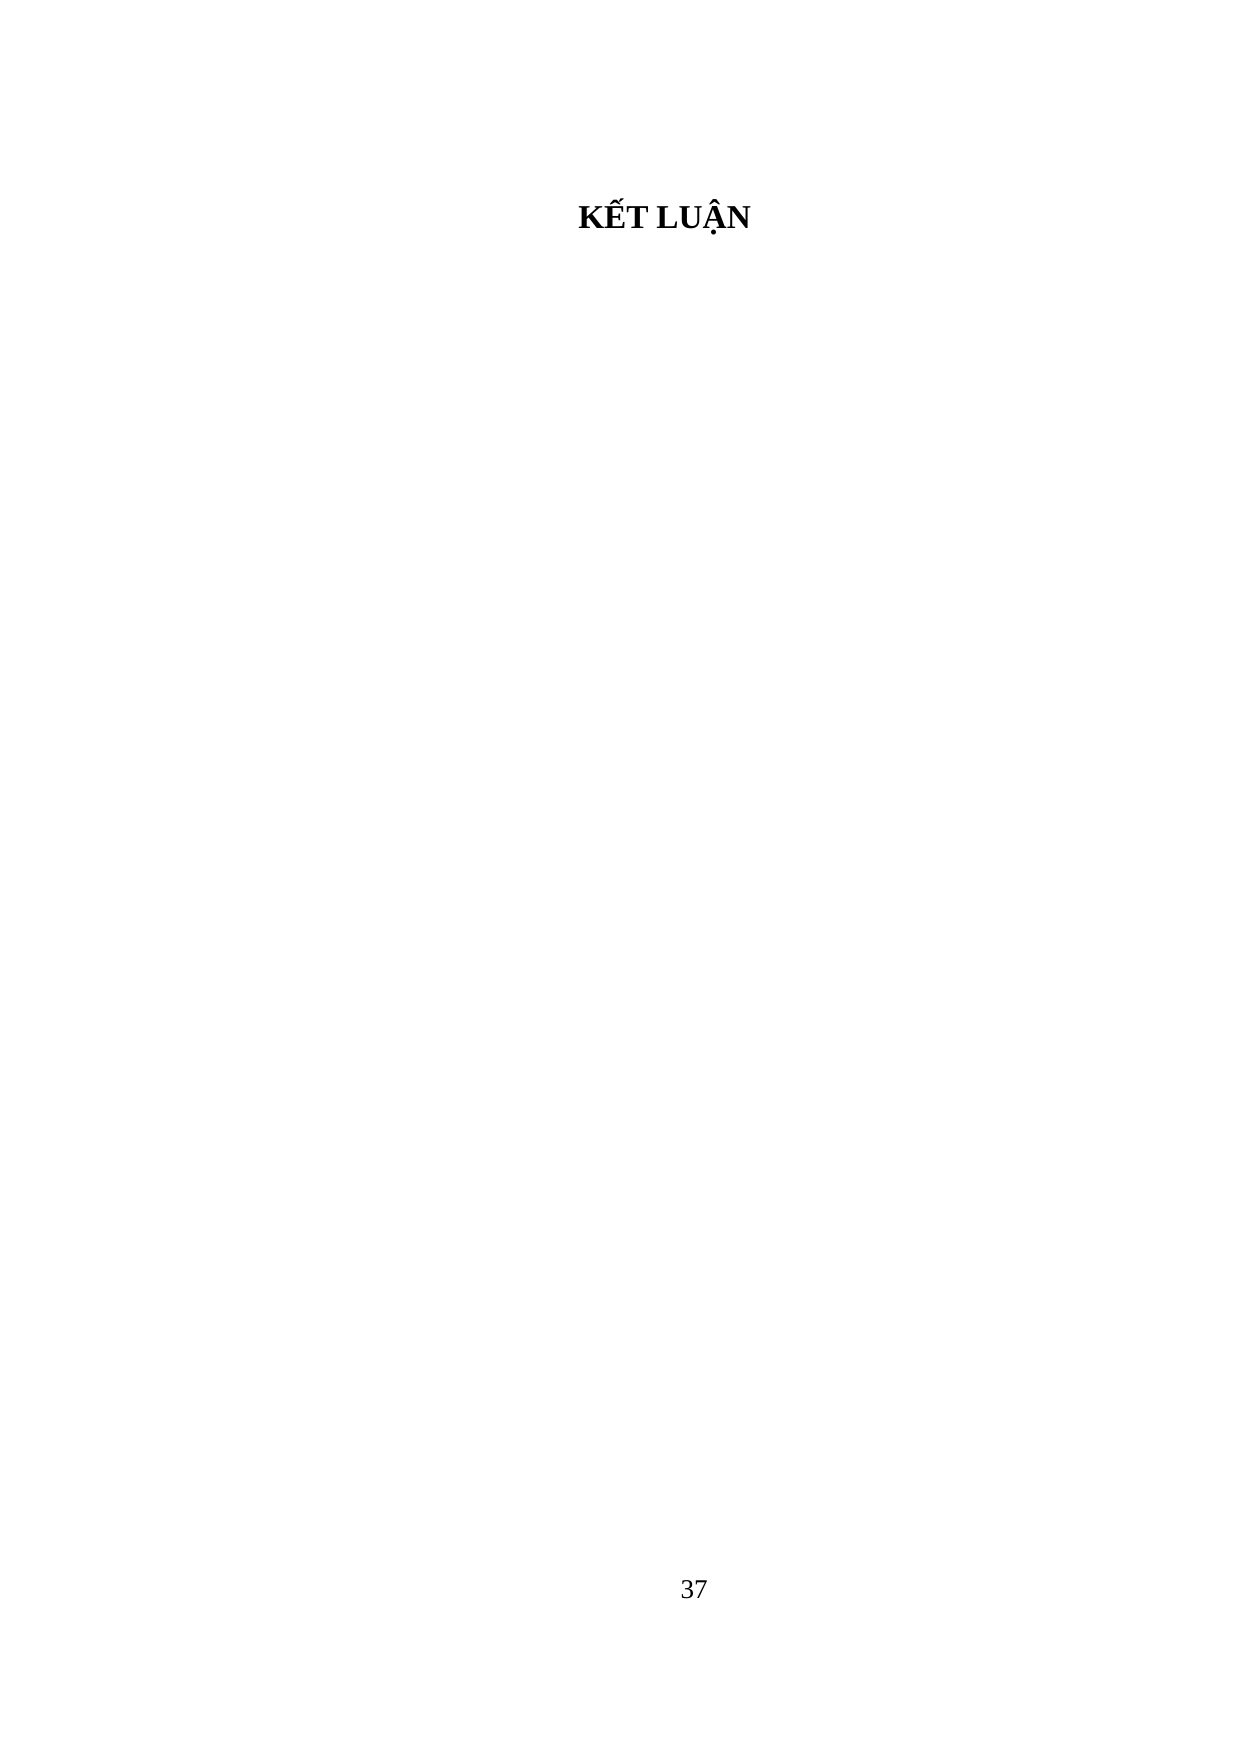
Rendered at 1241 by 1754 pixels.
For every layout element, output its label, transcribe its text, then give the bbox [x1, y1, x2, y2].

subtitle KẾT LUẬN [207, 198, 1122, 236]
